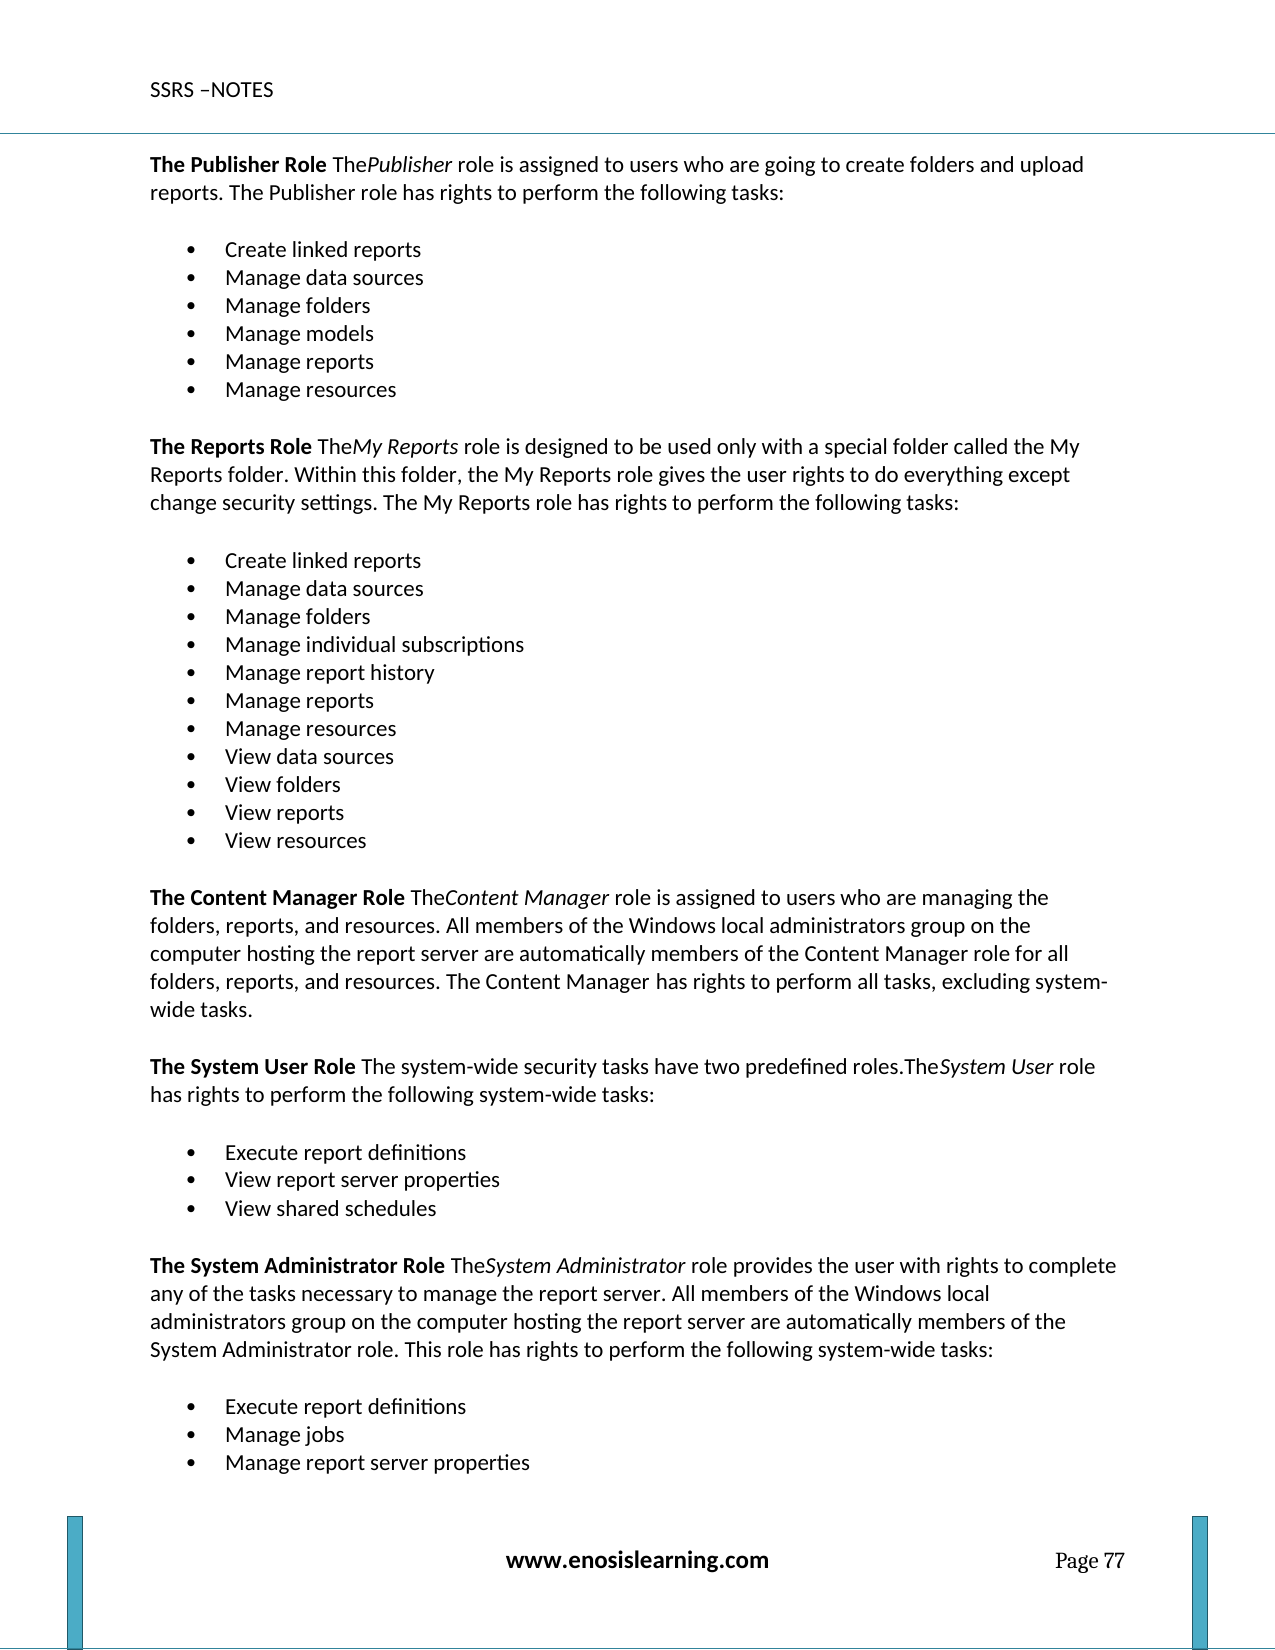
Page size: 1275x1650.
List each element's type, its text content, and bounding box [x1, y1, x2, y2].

text The System User Role The system-wide security tasks have two predefined roles.TheSystem User role has rights to perform the following system-wide tasks: [150, 1052, 1125, 1108]
list View shared schedules [187, 1194, 1125, 1222]
list Manage resources [187, 375, 1125, 403]
list Manage report server properties [187, 1448, 1125, 1476]
list View data sources [187, 742, 1125, 770]
list Manage resources [187, 714, 1125, 742]
list View reports [187, 798, 1125, 826]
list View report server properties [187, 1166, 1125, 1194]
text The Publisher Role ThePublisher role is assigned to users who are going to create folders and upload reports. The Publisher role has rights to perform the following tasks: [150, 150, 1125, 206]
list View folders [187, 770, 1125, 798]
list Manage reports [187, 686, 1125, 714]
list Create linked reports [187, 546, 1125, 574]
list Manage data sources [187, 263, 1125, 291]
list Manage report history [187, 658, 1125, 686]
text The System Administrator Role TheSystem Administrator role provides the user with rights to complete any of the tasks necessary to manage the report server. All members of the Windows local administrators group on the computer hosting the report server are automatically members of the System Administrator role. This role has rights to perform the following system-wide tasks: [150, 1251, 1125, 1363]
list Manage models [187, 319, 1125, 347]
text The Reports Role TheMy Reports role is designed to be used only with a special folder called the My Reports folder. Within this folder, the My Reports role gives the user rights to do everything except change security settings. The My Reports role has rights to perform the following tasks: [150, 432, 1125, 517]
list Manage data sources [187, 574, 1125, 602]
list Create linked reports [187, 235, 1125, 263]
list Manage individual subscriptions [187, 630, 1125, 658]
text The Content Manager Role TheContent Manager role is assigned to users who are managing the folders, reports, and resources. All members of the Windows local administrators group on the computer hosting the report server are automatically members of the Content Manager role for all folders, reports, and resources. The Content Manager has rights to perform all tasks, excluding system-wide tasks. [150, 883, 1125, 1023]
list View resources [187, 826, 1125, 854]
list Manage folders [187, 602, 1125, 630]
list Manage reports [187, 347, 1125, 375]
list Manage jobs [187, 1420, 1125, 1448]
list Execute report definitions [187, 1392, 1125, 1420]
list Manage folders [187, 291, 1125, 319]
list Execute report definitions [187, 1138, 1125, 1166]
